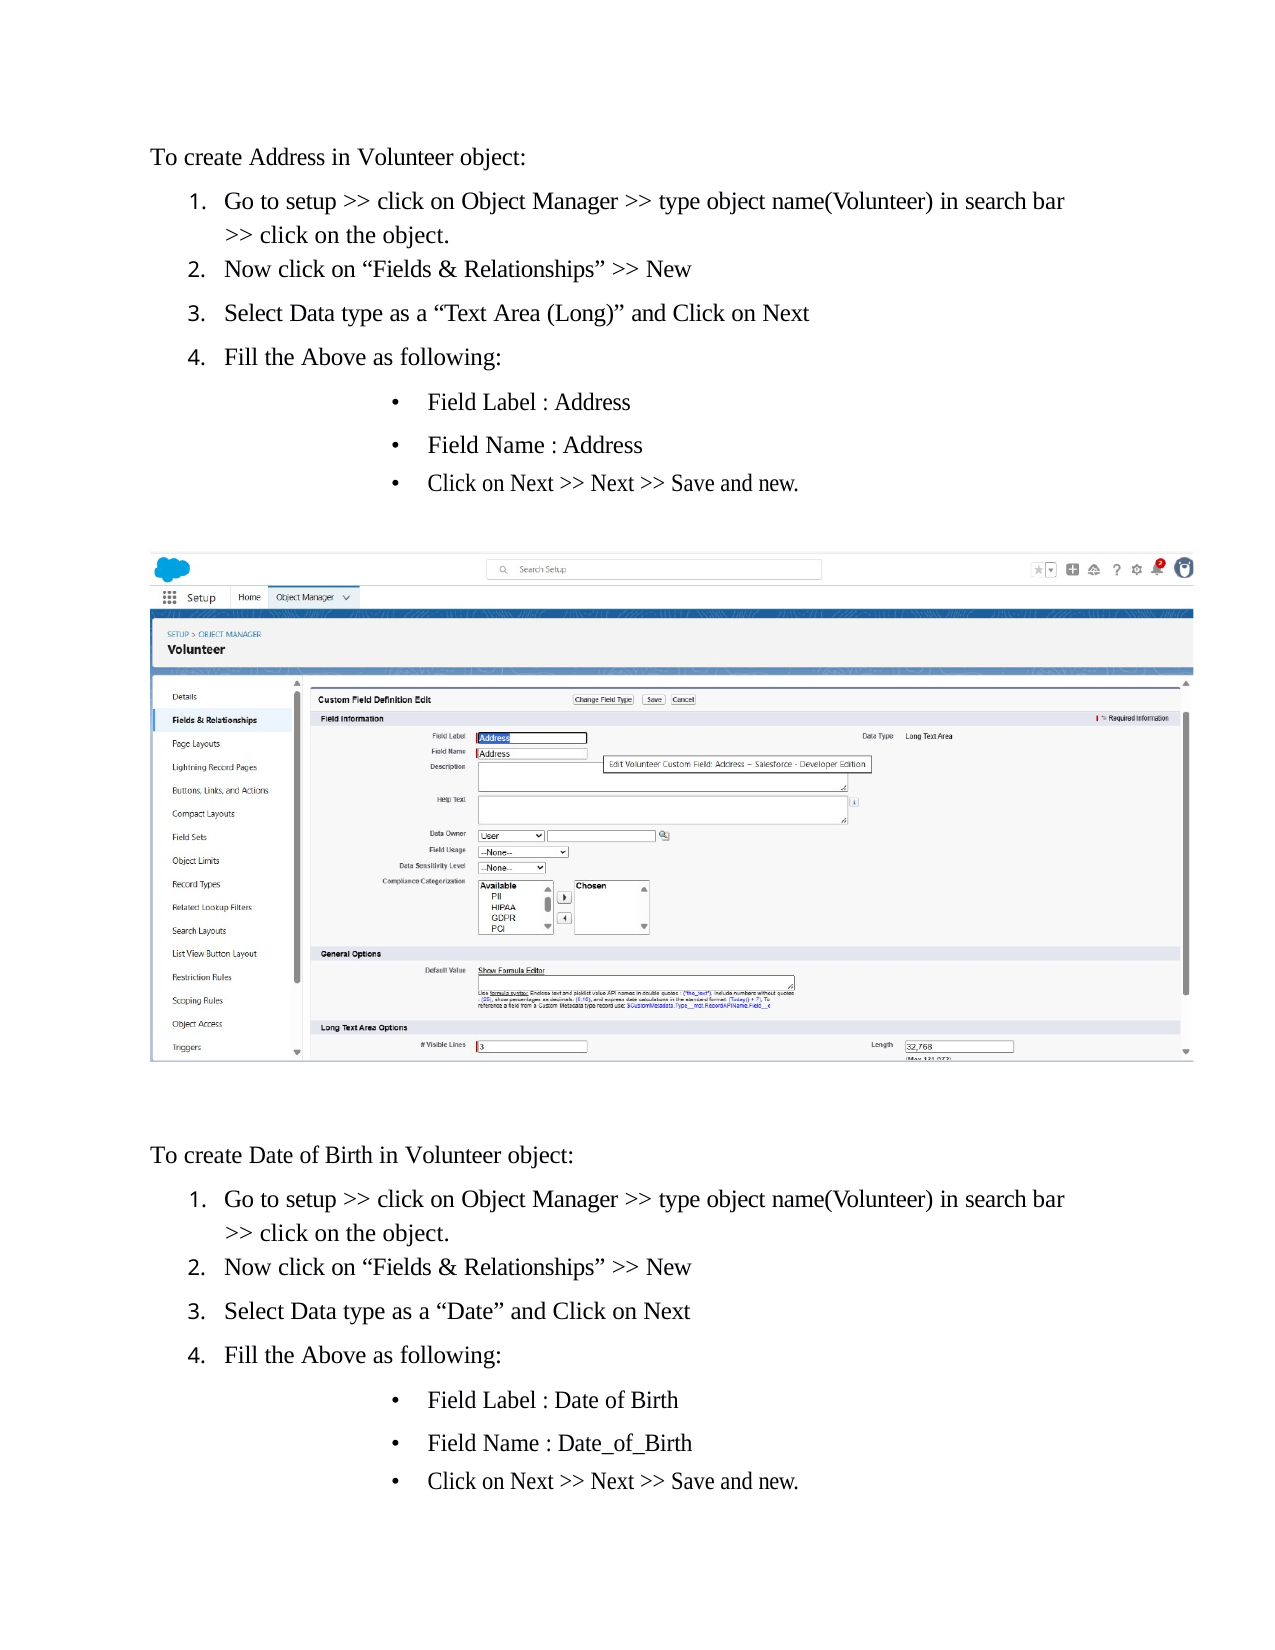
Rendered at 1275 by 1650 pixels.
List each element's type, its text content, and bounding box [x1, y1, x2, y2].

list Fill the Above as following: [187, 342, 1237, 372]
list Click on Next >> Next >> Save and new. [391, 1466, 1237, 1495]
list Select Data type as a “Text Area (Long)” and Click on Next [187, 298, 1237, 328]
list Click on Next >> Next >> Save and new. [391, 468, 1237, 497]
list Fill the Above as following: [187, 1341, 1237, 1370]
text To create Date of Birth in Volunteer object: [150, 1140, 1237, 1168]
list Go to setup >> click on Object Manager >> type object name(Volunteer) in search bar >> click on the object. [188, 186, 1099, 248]
list Select Data type as a “Date” and Click on Next [187, 1296, 1237, 1326]
text To create Address in Volunteer object: [150, 142, 1237, 170]
list Now click on “Fields & Relationships” >> New [187, 254, 1237, 284]
list Field Name : Address [391, 430, 1237, 459]
picture [150, 551, 1194, 1062]
list Field Name : Date_of_Birth [391, 1428, 1237, 1457]
list Go to setup >> click on Object Manager >> type object name(Volunteer) in search bar >> click on the object. [188, 1184, 1099, 1247]
list Now click on “Fields & Relationships” >> New [187, 1252, 1237, 1282]
list Field Label : Address [391, 387, 1237, 415]
list Field Label : Date of Birth [391, 1385, 1237, 1413]
